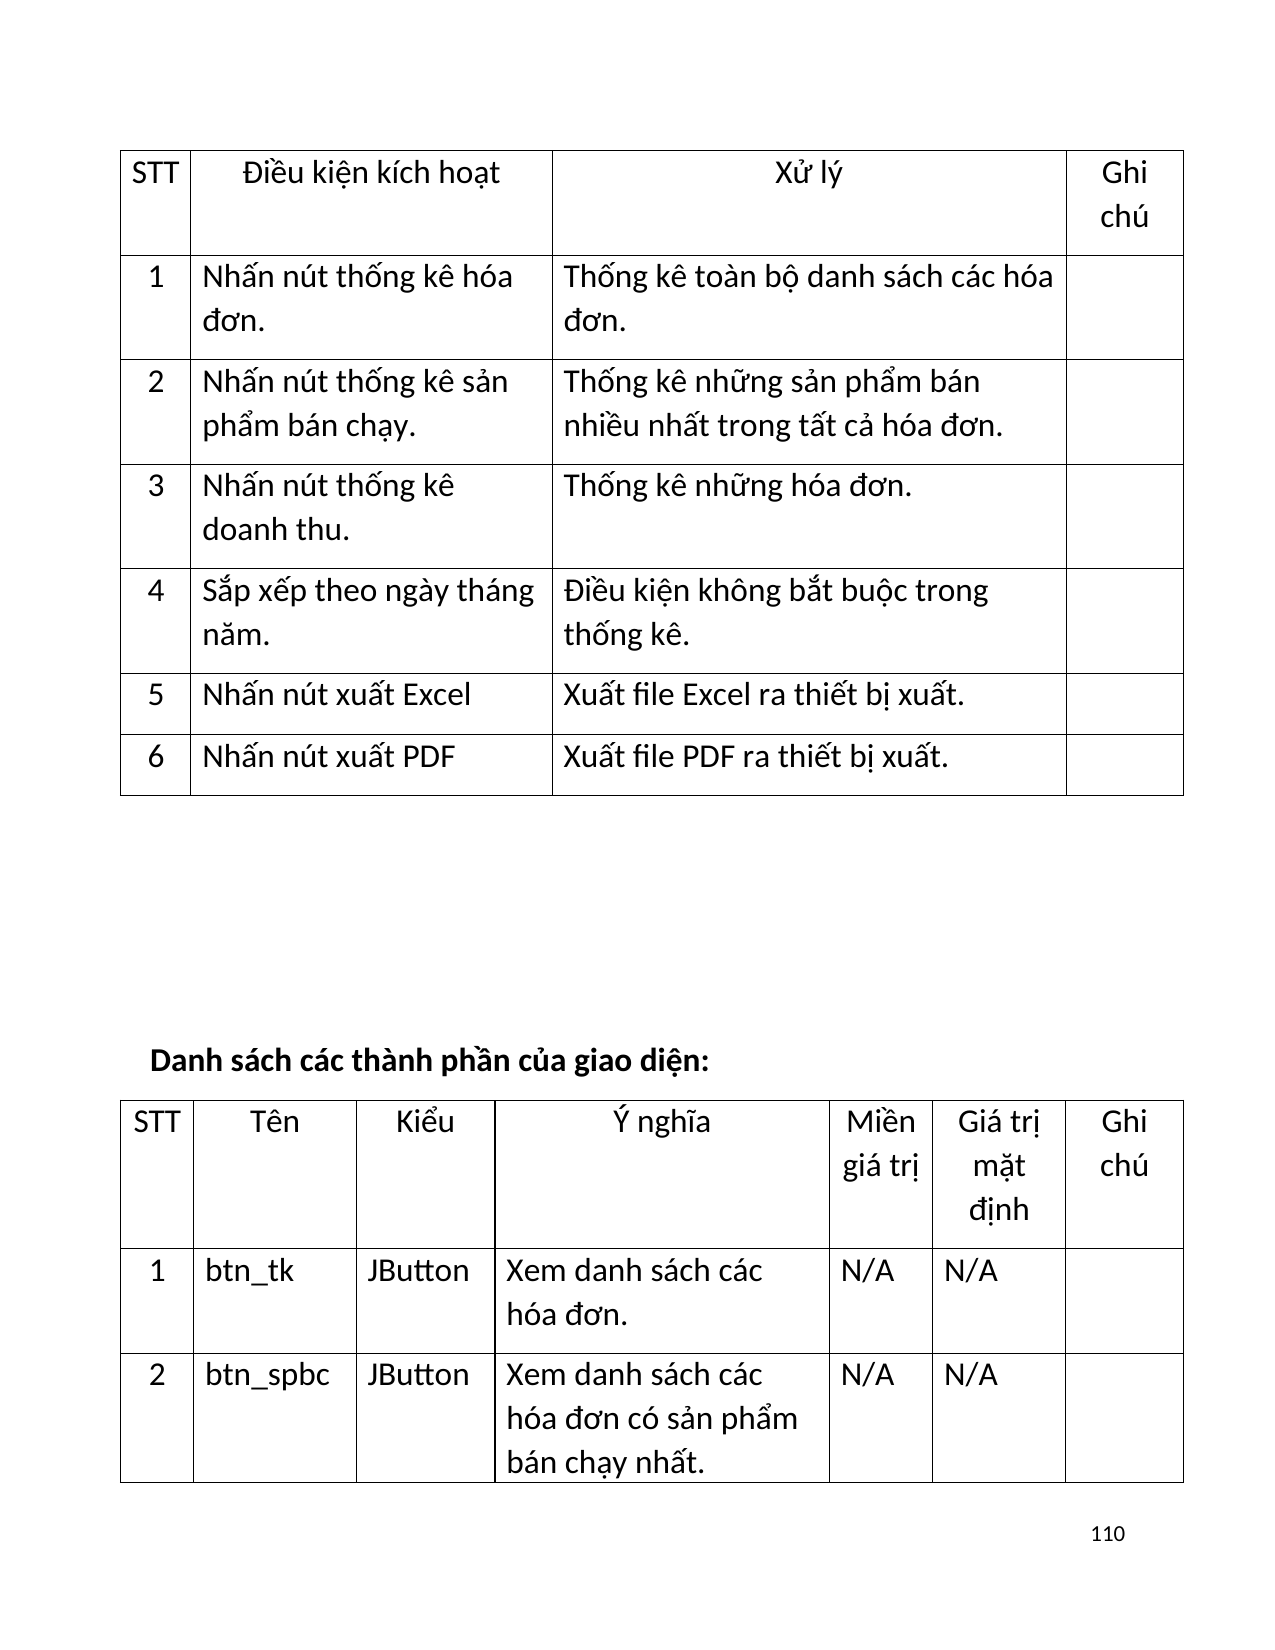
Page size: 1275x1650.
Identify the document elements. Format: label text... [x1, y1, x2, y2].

table_cell 1 [121, 1249, 193, 1352]
table_header Ý nghĩa [496, 1101, 829, 1248]
table_header Kiểu [357, 1101, 494, 1248]
table_cell [1067, 735, 1183, 795]
table_cell Xem danh sách các hóa đơn có sản phẩm bán chạy nhất. [496, 1354, 829, 1482]
table_cell 2 [121, 1354, 193, 1482]
table_header STT [121, 1101, 193, 1248]
table_cell Sắp xếp theo ngày tháng năm. [191, 569, 552, 672]
table_cell 5 [121, 674, 190, 734]
table_cell Nhấn nút thống kê sản phẩm bán chạy. [191, 360, 552, 463]
table_cell JButton [357, 1354, 494, 1482]
table_cell Nhấn nút xuất PDF [191, 735, 552, 795]
table_cell Xem danh sách các hóa đơn. [496, 1249, 829, 1352]
table_cell [1066, 1354, 1183, 1482]
text Danh sách các thành phần của giao diện: [150, 1039, 1125, 1079]
table_cell [1067, 360, 1183, 463]
table_cell 4 [121, 569, 190, 672]
table_cell Điều kiện không bắt buộc trong thống kê. [553, 569, 1066, 672]
table_cell Xuất file Excel ra thiết bị xuất. [553, 674, 1066, 734]
table_cell JButton [357, 1249, 494, 1352]
table_cell 1 [121, 256, 190, 359]
table_header Xử lý [553, 151, 1066, 254]
table_cell Thống kê những hóa đơn. [553, 465, 1066, 568]
table_cell N/A [933, 1354, 1065, 1482]
table_cell [1067, 569, 1183, 672]
table_cell Thống kê toàn bộ danh sách các hóa đơn. [553, 256, 1066, 359]
table_cell [1066, 1249, 1183, 1352]
table_cell btn_spbc [194, 1354, 356, 1482]
table_cell 3 [121, 465, 190, 568]
table_cell [1067, 465, 1183, 568]
table_cell N/A [933, 1249, 1065, 1352]
table_cell Nhấn nút thống kê hóa đơn. [191, 256, 552, 359]
table_header Ghi chú [1066, 1101, 1183, 1248]
table_cell [1067, 674, 1183, 734]
table_cell N/A [830, 1354, 932, 1482]
table_cell Nhấn nút thống kê doanh thu. [191, 465, 552, 568]
table_cell 6 [121, 735, 190, 795]
table_header Tên [194, 1101, 356, 1248]
table_cell Thống kê những sản phẩm bán nhiều nhất trong tất cả hóa đơn. [553, 360, 1066, 463]
table_cell Nhấn nút xuất Excel [191, 674, 552, 734]
table_cell N/A [830, 1249, 932, 1352]
table_header STT [121, 151, 190, 254]
table_cell Xuất file PDF ra thiết bị xuất. [553, 735, 1066, 795]
table_header Miền giá trị [830, 1101, 932, 1248]
table_cell [1067, 256, 1183, 359]
table_cell btn_tk [194, 1249, 356, 1352]
table_header Điều kiện kích hoạt [191, 151, 552, 254]
table_cell 2 [121, 360, 190, 463]
table_header Giá trị mặt định [933, 1101, 1065, 1248]
table_header Ghi chú [1067, 151, 1183, 254]
